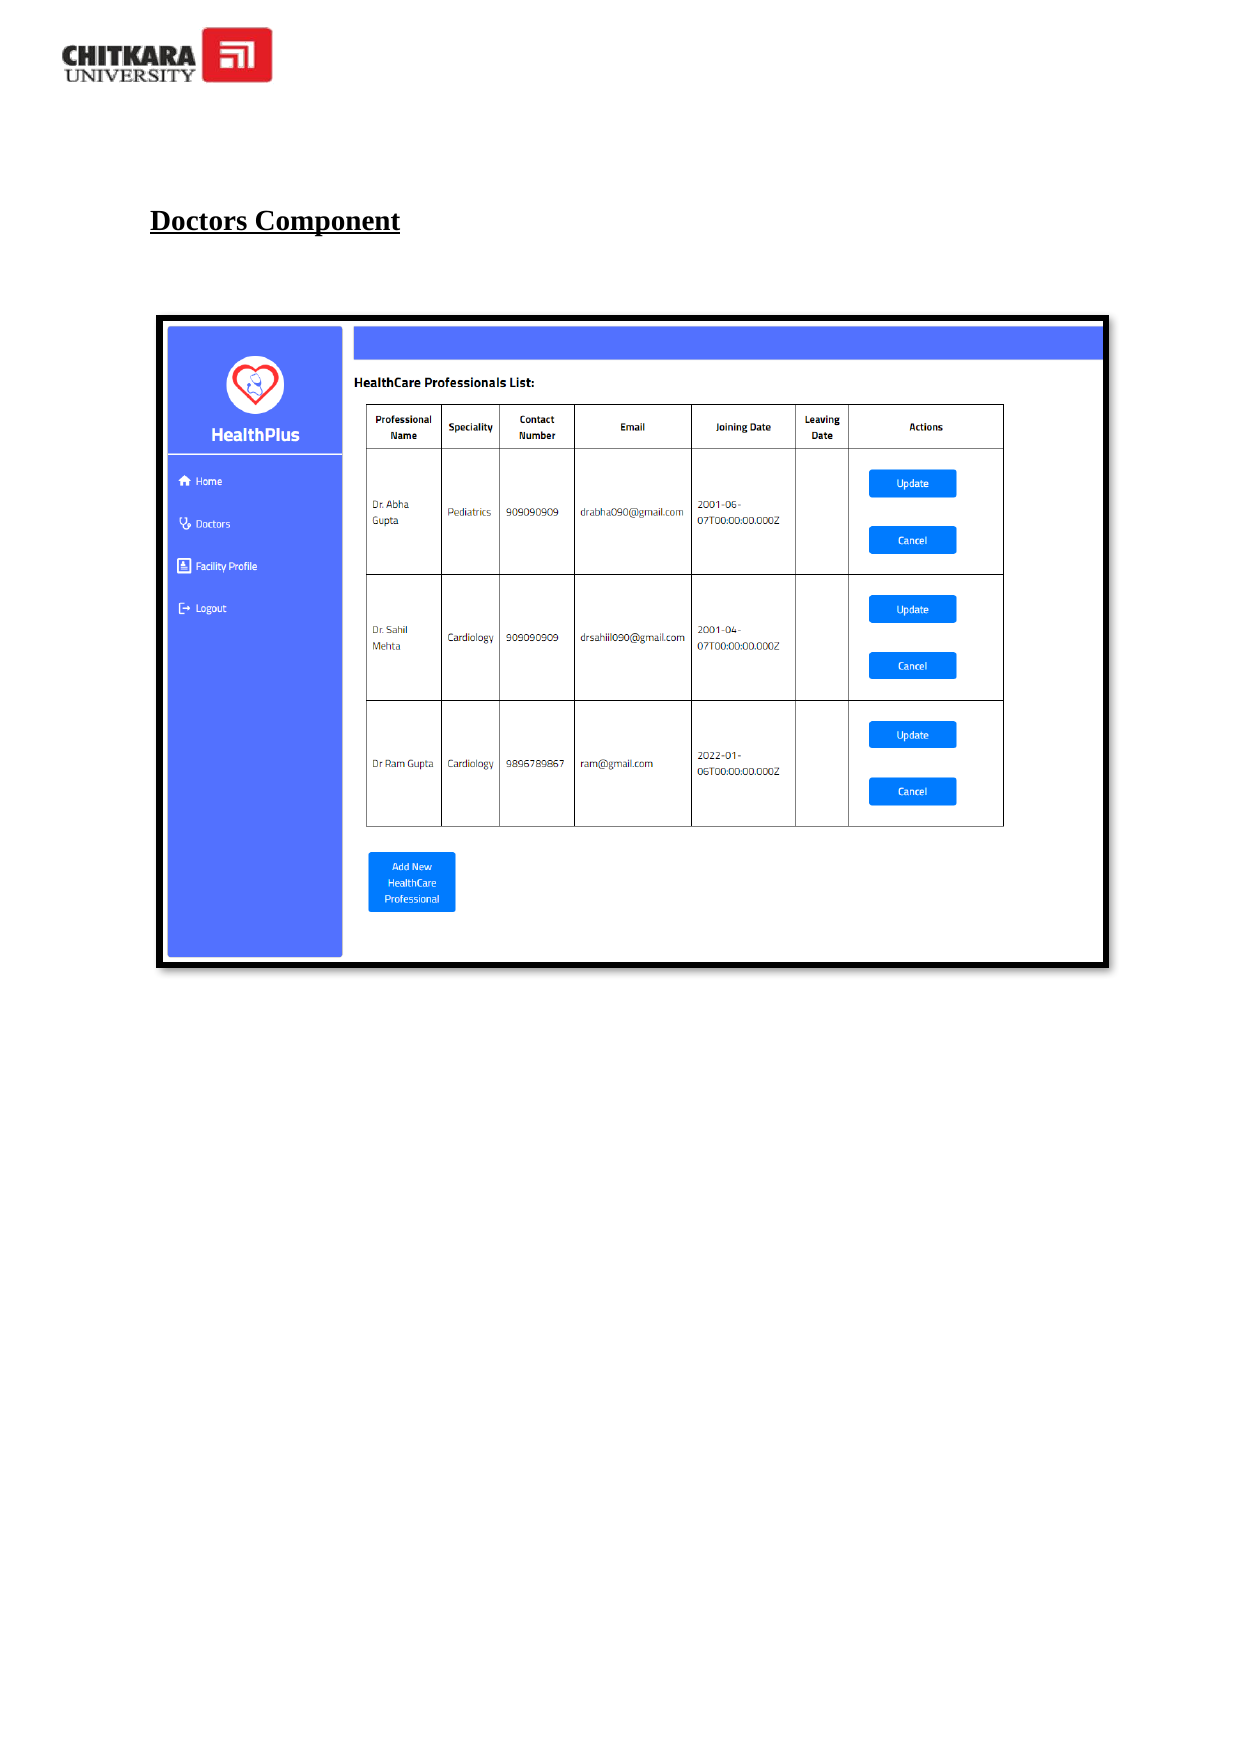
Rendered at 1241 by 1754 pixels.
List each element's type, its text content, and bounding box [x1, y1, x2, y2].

picture [163, 321, 1103, 962]
text Doctors Component [150, 203, 1090, 236]
picture [39, 23, 289, 88]
